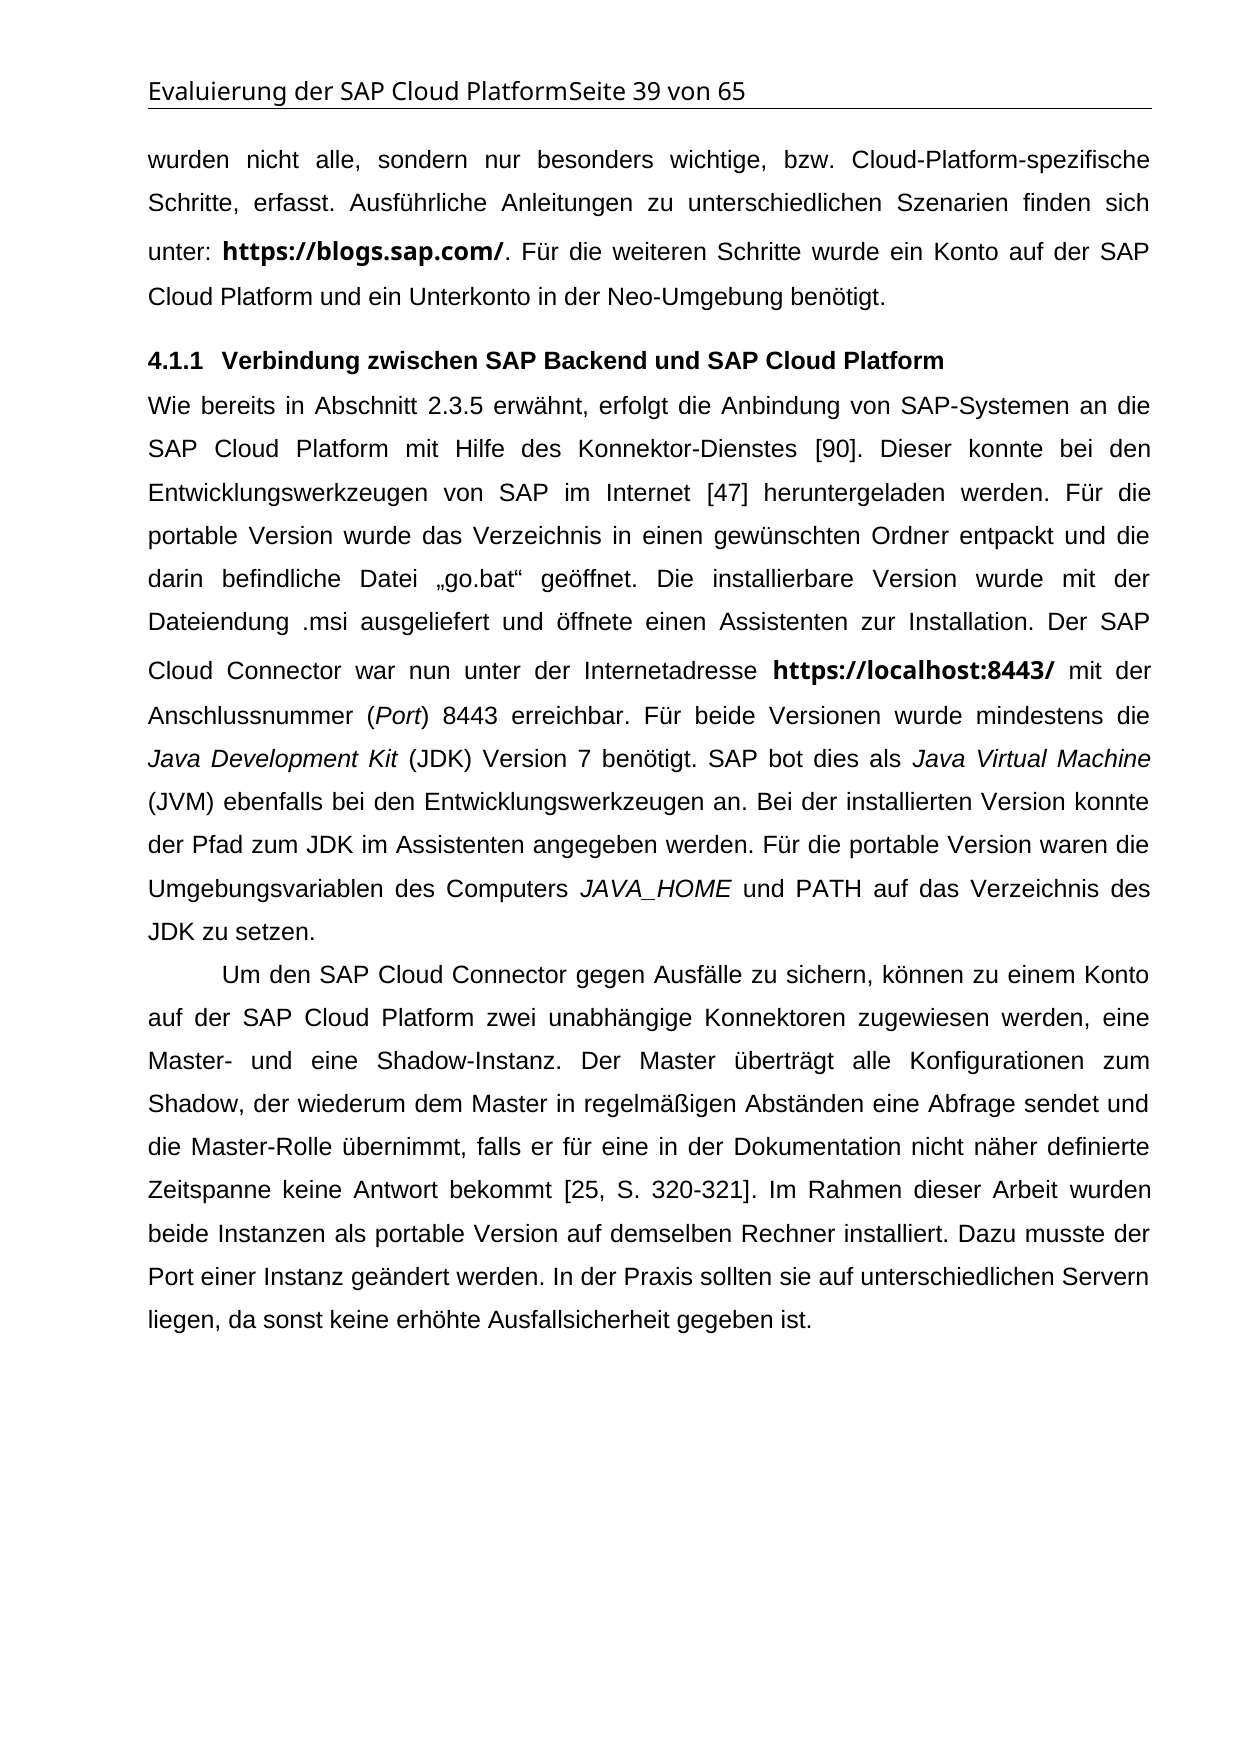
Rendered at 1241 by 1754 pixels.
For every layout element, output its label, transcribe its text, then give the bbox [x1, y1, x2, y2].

text Um den SAP Cloud Connector gegen Ausfälle zu sichern, können zu einem Konto auf der SAP Cloud Platform zwei unabhängige Konnektoren zugewiesen werden, eine Master- und eine Shadow-Instanz. Der Master überträgt alle Konfigurationen zum Shadow, der wiederum dem Master in regelmäßigen Abständen eine Abfrage sendet und die Master-Rolle übernimmt, falls er für eine in der Dokumentation nicht näher definierte Zeitspanne keine Antwort bekommt. Im Rahmen dieser Arbeit wurden beide Instanzen als portable Version auf demselben Rechner installiert. Dazu musste der Port einer Instanz geändert werden. In der Praxis sollten sie auf unterschiedlichen Servern liegen, da sonst keine erhöhte Ausfallsicherheit gegeben ist. [148, 960, 1152, 1333]
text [148, 145, 1152, 311]
subtitle Verbindung zwischen SAP Backend und SAP Cloud Platform [148, 346, 1152, 375]
text Wie bereits in Abschnitt 2.3.5 erwähnt, erfolgt die Anbindung von SAP-Systemen an die SAP Cloud Platform mit Hilfe des Konnektor-Dienstes . Dieser konnte bei den Entwicklungswerkzeugen von SAP im Internet heruntergeladen werden. Für die portable Version wurde das Verzeichnis in einen gewünschten Ordner entpackt und die darin befindliche Datei „go.bat“ geöffnet. Die installierbare Version wurde mit der Dateiendung .msi ausgeliefert und öffnete einen Assistenten zur Installation. Der SAP Cloud Connector war nun unter der Internetadresse https://localhost:8443/ mit der Anschlussnummer (Port) 8443 erreichbar. Für beide Versionen wurde mindestens die Java Development Kit (JDK) Version 7 benötigt. SAP bot dies als Java Virtual Machine (JVM) ebenfalls bei den Entwicklungswerkzeugen an. Bei der installierten Version konnte der Pfad zum JDK im Assistenten angegeben werden. Für die portable Version waren die Umgebungsvariablen des Computers JAVA_HOME und PATH auf das Verzeichnis des JDK zu setzen. [148, 391, 1152, 945]
